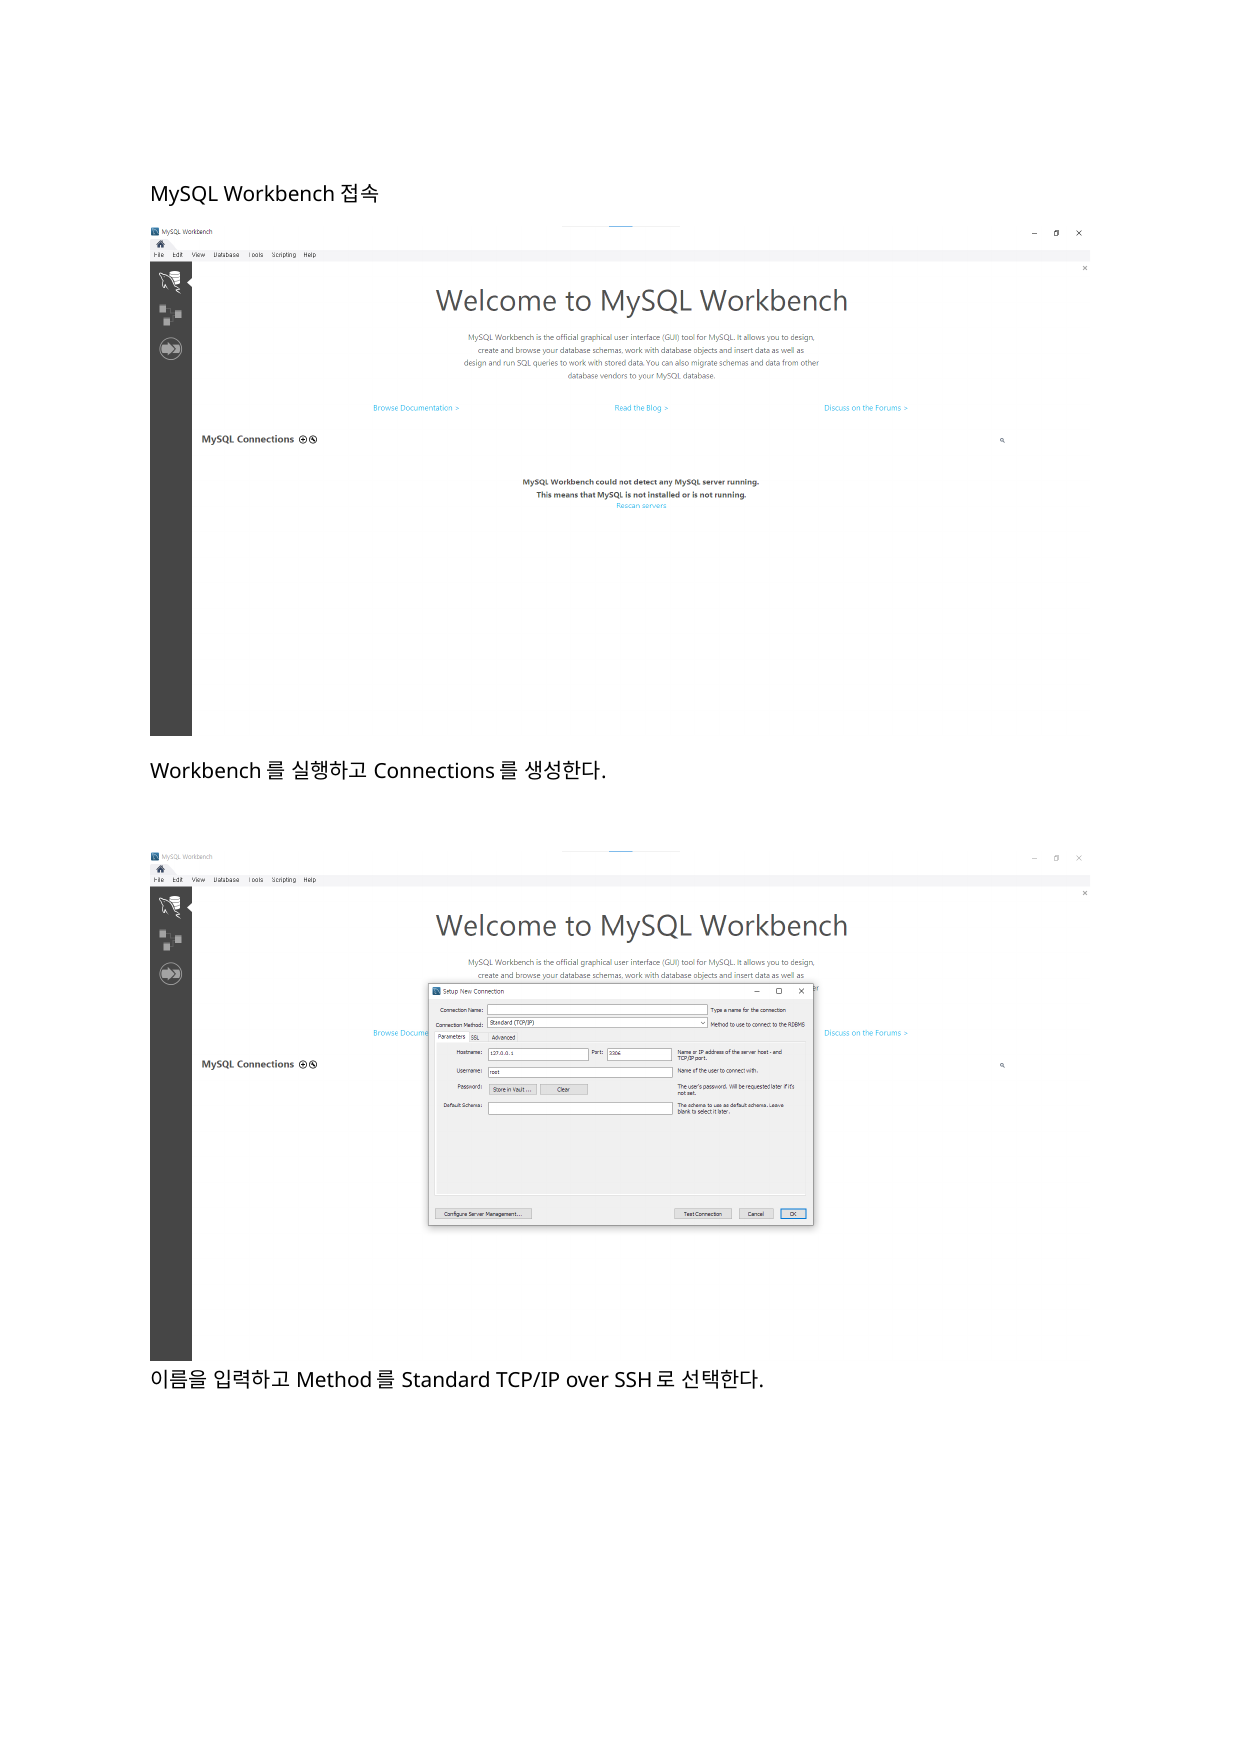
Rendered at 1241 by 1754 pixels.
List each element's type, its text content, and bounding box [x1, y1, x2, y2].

text 이름을 입력하고 Method를 Standard TCP/IP over SSH로 선택한다. [150, 1361, 1090, 1393]
picture [150, 226, 1091, 736]
subtitle MySQL Workbench 접속 [150, 177, 1090, 207]
text Workbench를 실행하고 Connections를 생성한다. [150, 755, 1090, 785]
picture [150, 851, 1091, 1361]
